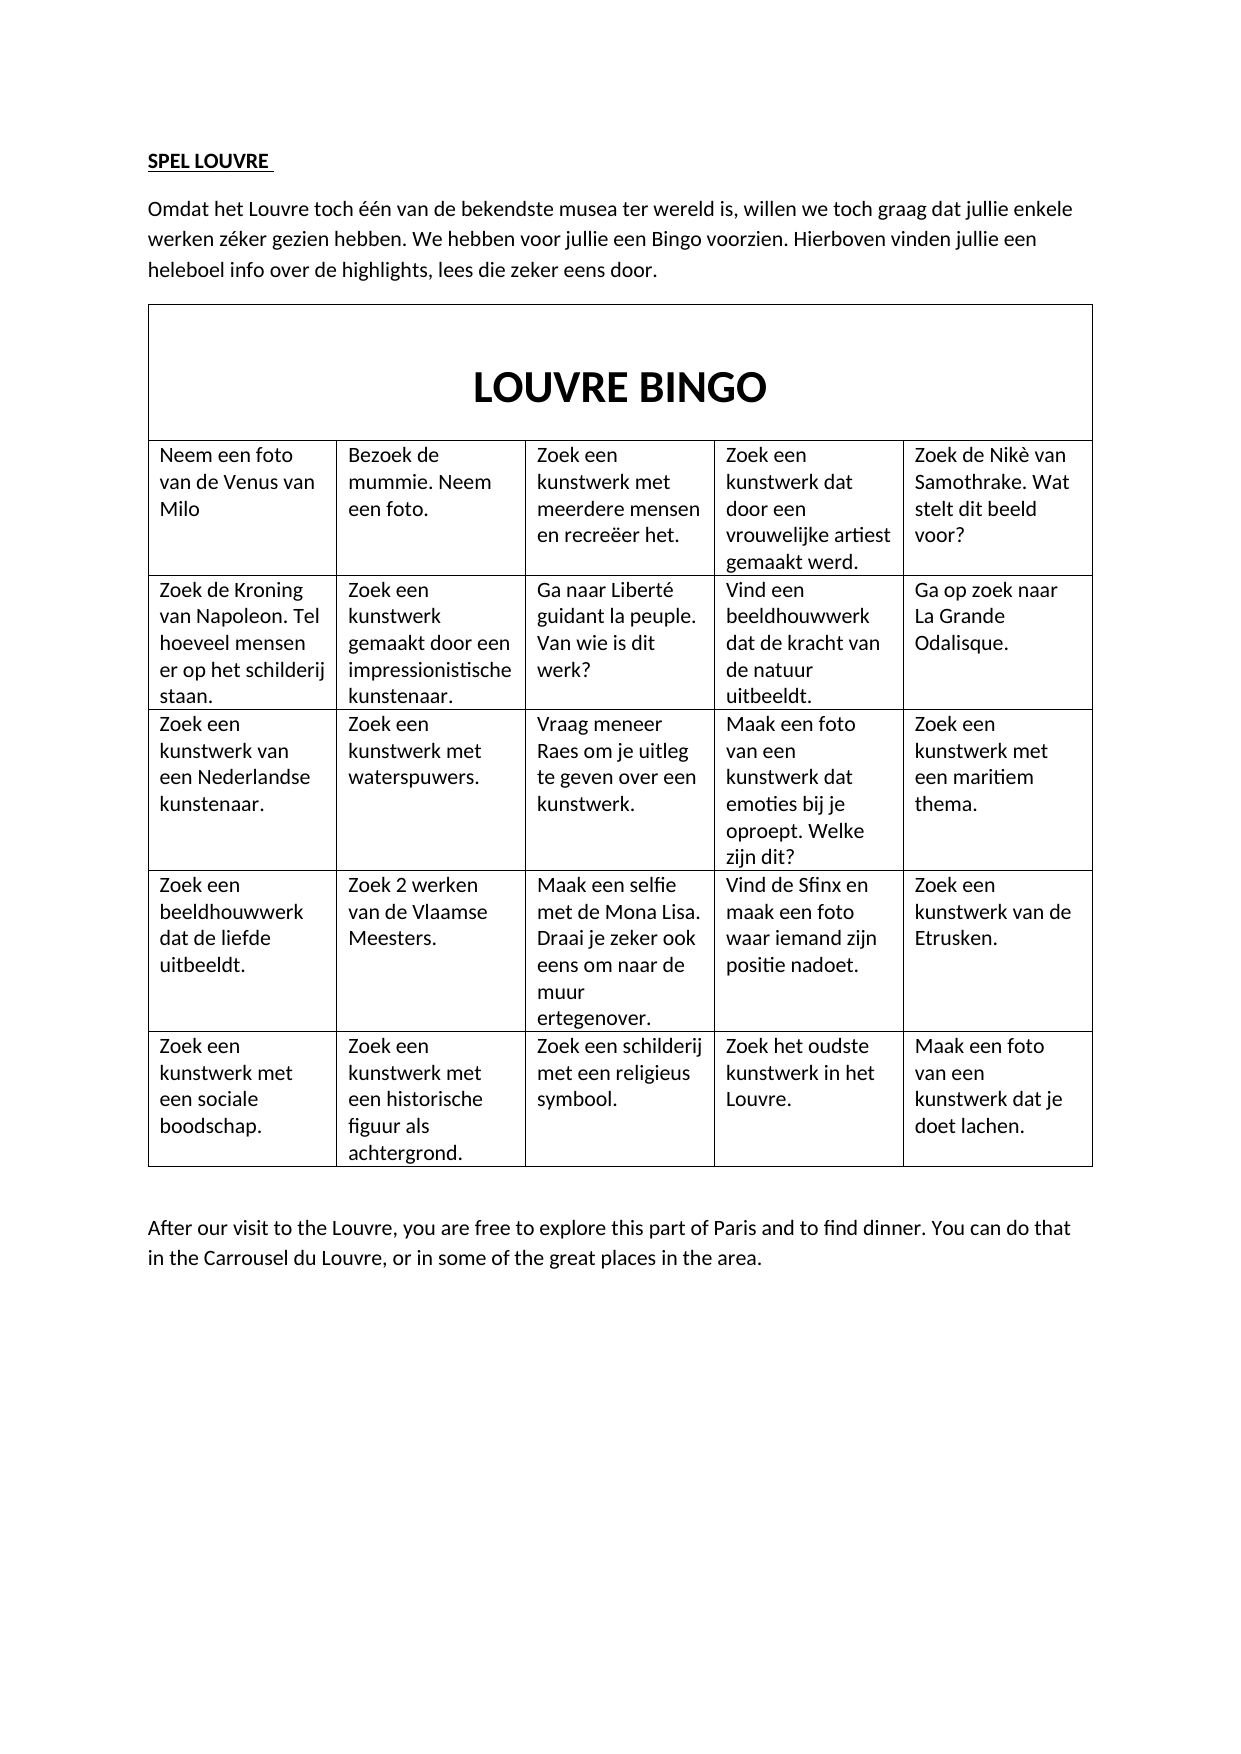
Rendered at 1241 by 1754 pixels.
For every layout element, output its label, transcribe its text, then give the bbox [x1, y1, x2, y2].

table_cell Maak een foto van een kunstwerk dat je doet lachen. [904, 1032, 1092, 1166]
table_cell Zoek een kunstwerk dat door een vrouwelijke artiest gemaakt werd. [715, 441, 903, 575]
table_cell Vind een beeldhouwwerk dat de kracht van de natuur uitbeeldt. [715, 576, 903, 709]
table_cell Zoek een kunstwerk met meerdere mensen en recreëer het. [526, 441, 714, 575]
table_cell Zoek een kunstwerk met een historische figuur als achtergrond. [337, 1032, 525, 1166]
text Omdat het Louvre toch één van de bekendste musea ter wereld is, willen we toch graag dat jullie enkele werken zéker gezien hebben. We hebben voor jullie een Bingo voorzien. Hierboven vinden jullie een heleboel info over de highlights, lees die zeker eens door. [148, 195, 1093, 283]
table_cell Zoek een kunstwerk gemaakt door een impressionistische kunstenaar. [337, 576, 525, 709]
table_cell Vraag meneer Raes om je uitleg te geven over een kunstwerk. [526, 710, 714, 870]
table_cell Maak een foto van een kunstwerk dat emoties bij je oproept. Welke zijn dit? [715, 710, 903, 870]
table_header LOUVRE BINGO [149, 305, 1092, 440]
table_cell Ga naar Liberté guidant la peuple. Van wie is dit werk? [526, 576, 714, 709]
table_cell Zoek 2 werken van de Vlaamse Meesters. [337, 871, 525, 1031]
table_cell Maak een selfie met de Mona Lisa. Draai je zeker ook eens om naar de muur ertegenover. [526, 871, 714, 1031]
table_cell Zoek het oudste kunstwerk in het Louvre. [715, 1032, 903, 1166]
table_cell Zoek de Nikè van Samothrake. Wat stelt dit beeld voor? [904, 441, 1092, 575]
table_cell Zoek de Kroning van Napoleon. Tel hoeveel mensen er op het schilderij staan. [149, 576, 336, 709]
table_cell Zoek een beeldhouwwerk dat de liefde uitbeeldt. [149, 871, 336, 1031]
table_cell Vind de Sfinx en maak een foto waar iemand zijn positie nadoet. [715, 871, 903, 1031]
table_cell Zoek een kunstwerk van een Nederlandse kunstenaar. [149, 710, 336, 870]
table_cell Neem een foto van de Venus van Milo [149, 441, 336, 575]
table_cell Zoek een kunstwerk met een sociale boodschap. [149, 1032, 336, 1166]
table_cell Zoek een schilderij met een religieus symbool. [526, 1032, 714, 1166]
text After our visit to the Louvre, you are free to explore this part of Paris and to find dinner. You can do that in the Carrousel du Louvre, or in some of the great places in the area. [148, 1214, 1093, 1271]
table_cell Zoek een kunstwerk met een maritiem thema. [904, 710, 1092, 870]
table_cell Zoek een kunstwerk met waterspuwers. [337, 710, 525, 870]
table_cell Zoek een kunstwerk van de Etrusken. [904, 871, 1092, 1031]
table_cell Ga op zoek naar La Grande Odalisque. [904, 576, 1092, 709]
table_cell Bezoek de mummie. Neem een foto. [337, 441, 525, 575]
text SPEL LOUVRE [148, 148, 1093, 174]
